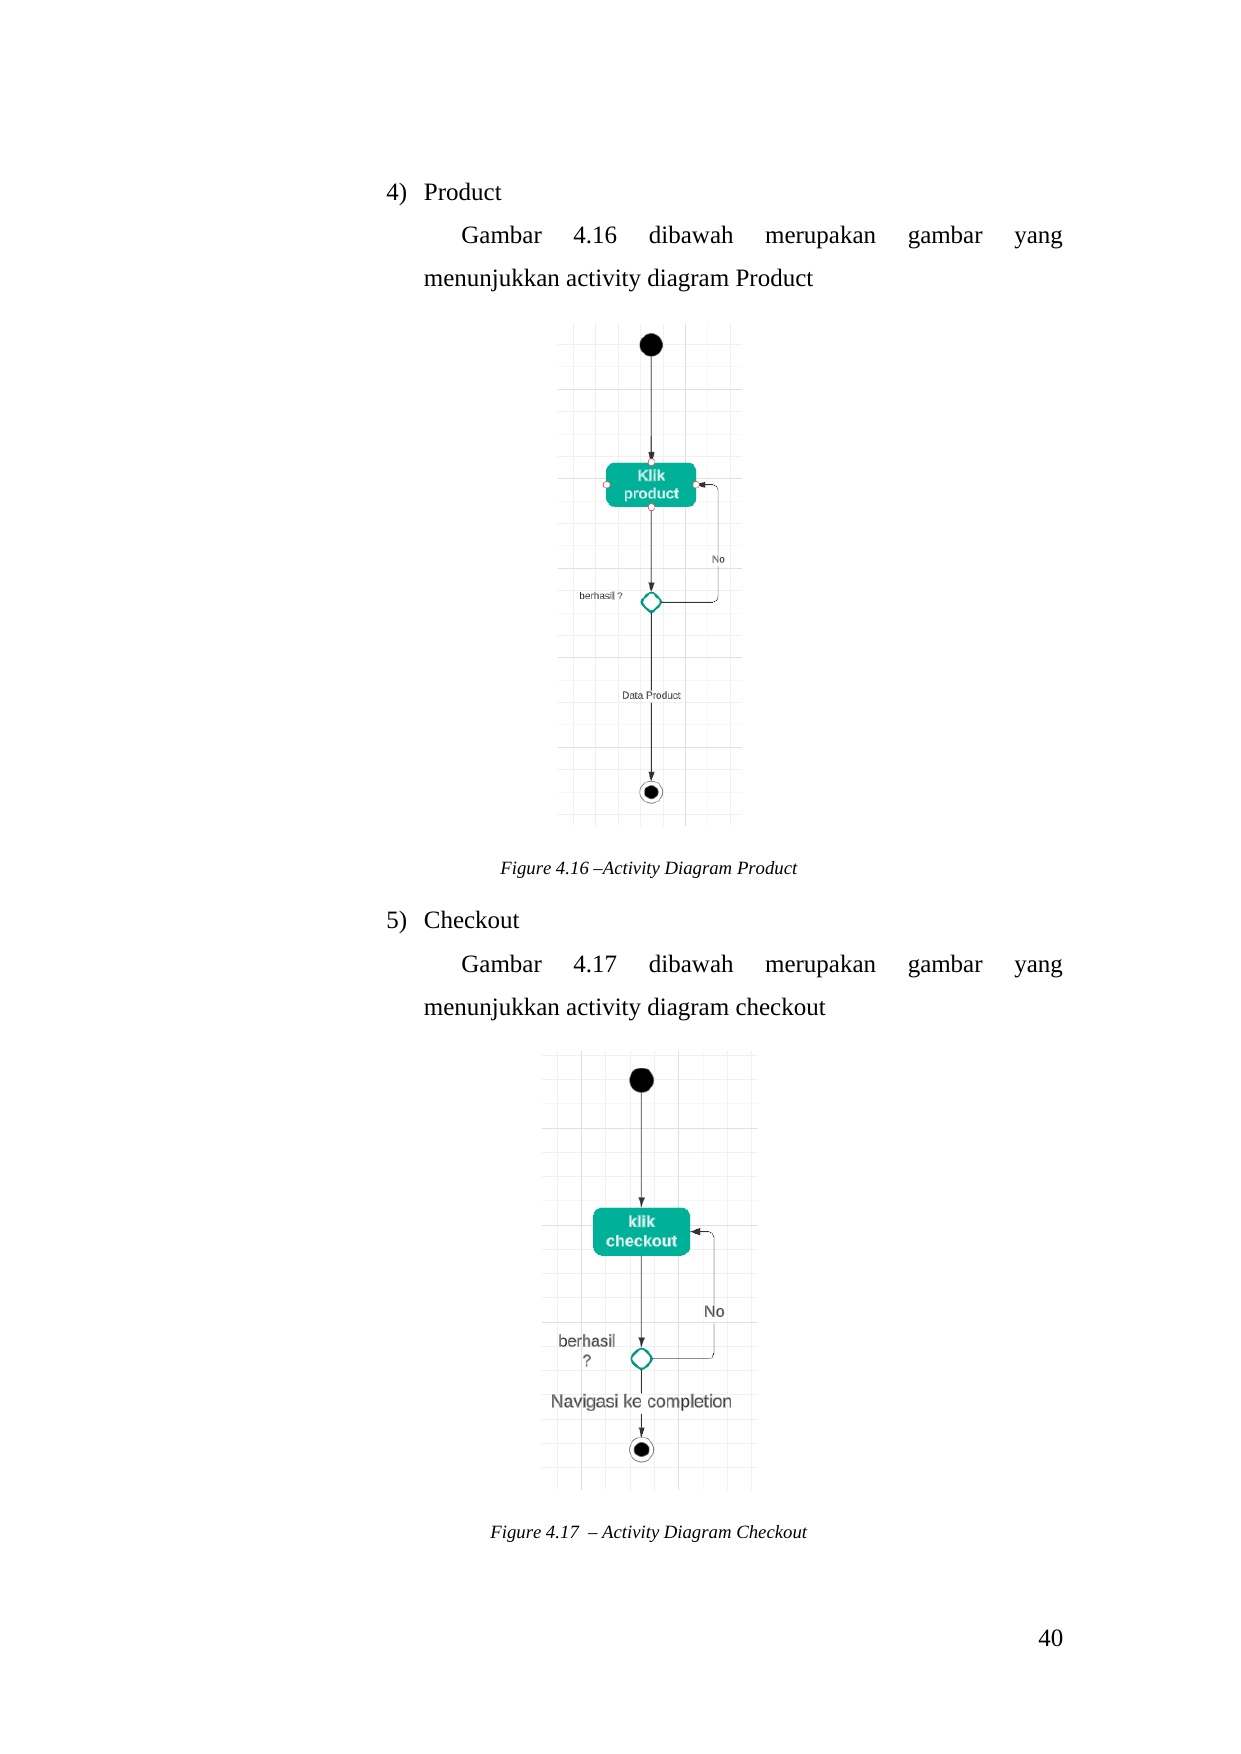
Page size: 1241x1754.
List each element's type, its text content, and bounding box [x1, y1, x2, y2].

list Product [386, 177, 1063, 206]
list Gambar 4.17 dibawah merupakan gambar yang menunjukkan activity diagram checkout [424, 949, 1063, 1021]
text Figure 4.17 – Activity Diagram Checkout [236, 1521, 1063, 1542]
list Gambar 4.16 dibawah merupakan gambar yang menunjukkan activity diagram Product [424, 220, 1063, 292]
picture [541, 1051, 758, 1490]
picture [557, 323, 742, 826]
list Checkout [386, 906, 1063, 934]
text Figure 4.16 –Activity Diagram Product [236, 857, 1063, 878]
